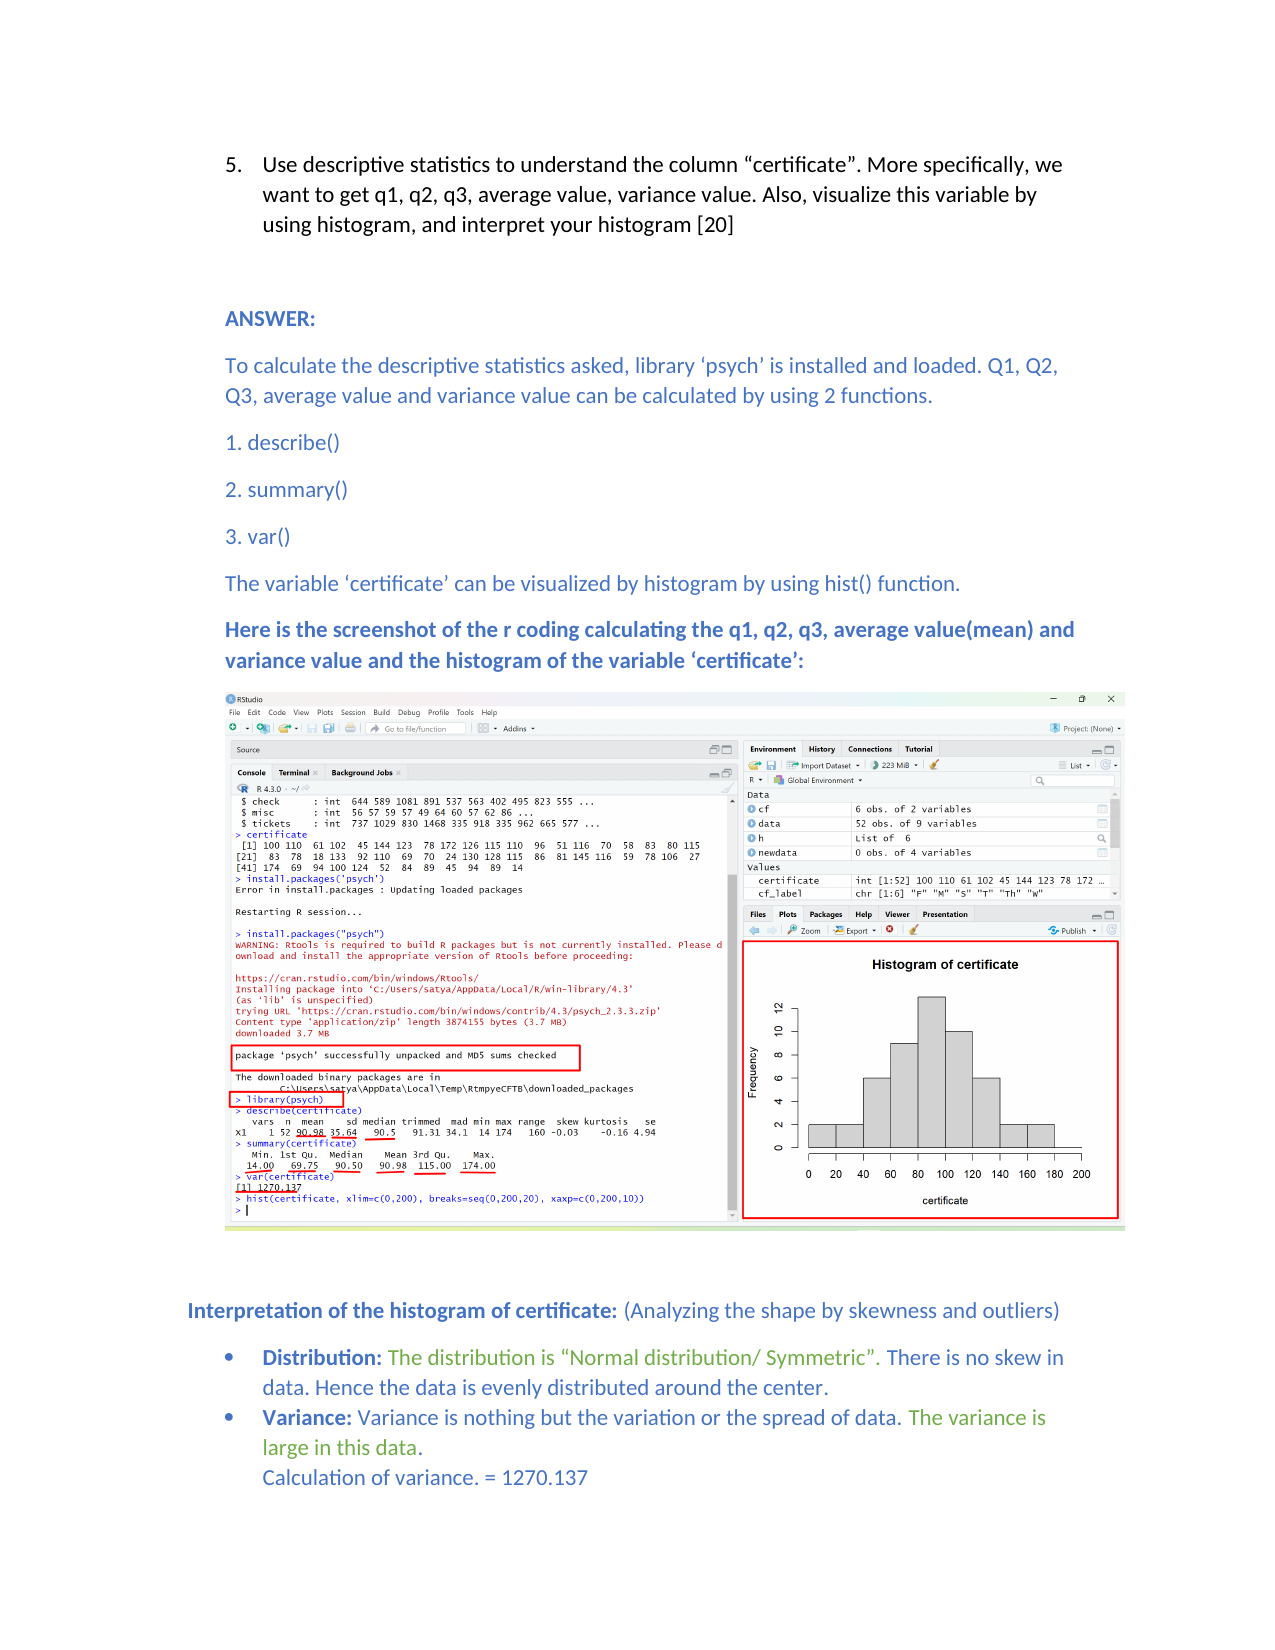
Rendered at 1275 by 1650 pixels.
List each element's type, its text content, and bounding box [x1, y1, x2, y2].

text 2. summary() [225, 475, 1087, 503]
list Distribution: The distribution is “Normal distribution/ Symmetric”. There is no skew in data. Hence the data is evenly distributed around the center. [225, 1343, 1087, 1401]
text 1. describe() [225, 428, 1087, 456]
picture [225, 692, 1125, 1231]
text 3. var() [225, 522, 1087, 550]
text ANSWER: [225, 304, 1087, 332]
list Use descriptive statistics to understand the column “certificate”. More specifically, we want to get q1, q2, q3, average value, variance value. Also, visualize this variable by using histogram, and interpret your histogram [20] [225, 150, 1087, 238]
list Variance: Variance is nothing but the variation or the spread of data. The variance is large in this data. [225, 1403, 1087, 1461]
text Here is the screenshot of the r coding calculating the q1, q2, q3, average value(mean) and variance value and the histogram of the variable ‘certificate’: [225, 616, 1087, 674]
list Calculation of variance. = 1270.137 [262, 1463, 1087, 1492]
text To calculate the descriptive statistics asked, library ‘psych’ is installed and loaded. Q1, Q2, Q3, average value and variance value can be calculated by using 2 functions. [225, 351, 1087, 409]
text Interpretation of the histogram of certificate: (Analyzing the shape by skewness and outliers) [187, 1296, 1087, 1324]
text The variable ‘certificate’ can be visualized by histogram by using hist() function. [225, 569, 1087, 597]
